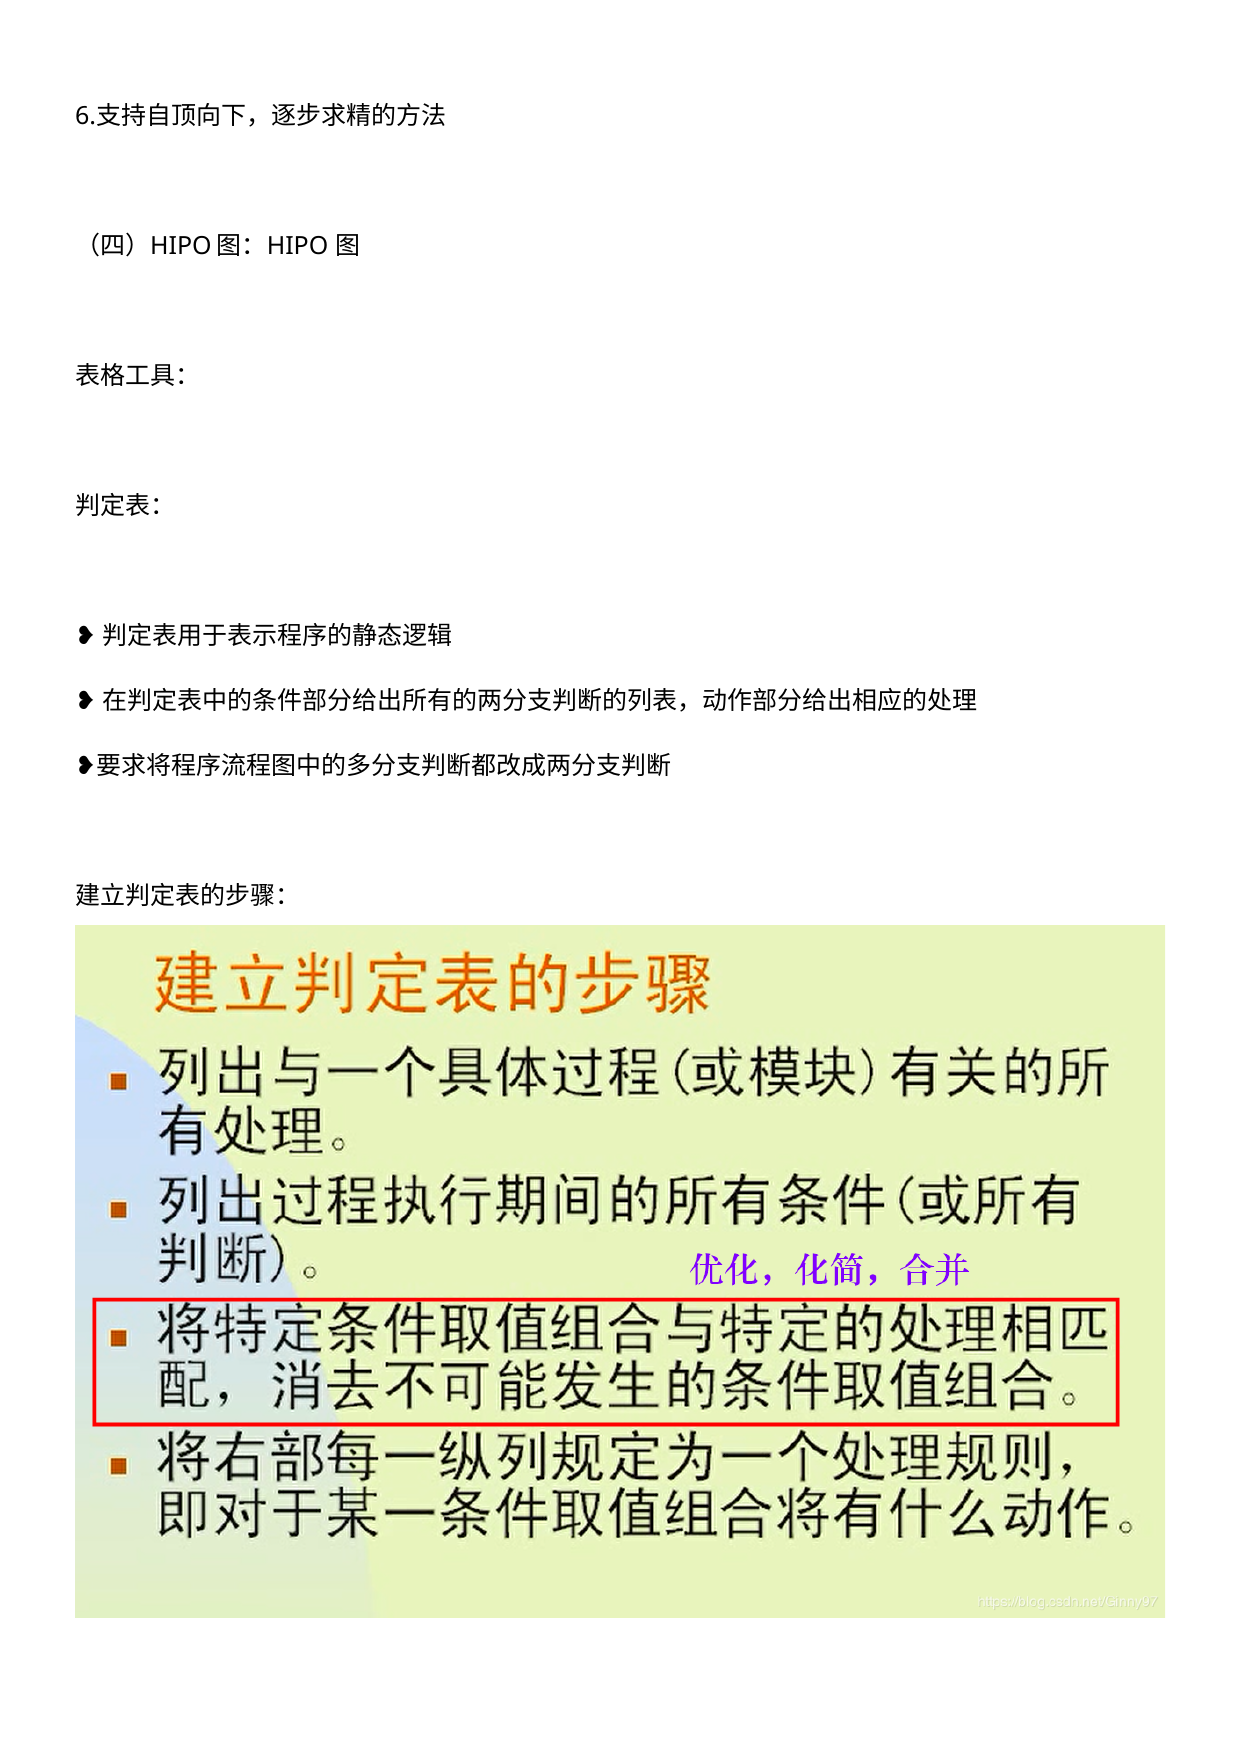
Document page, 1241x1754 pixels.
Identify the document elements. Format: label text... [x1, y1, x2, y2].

text ❥ 在判定表中的条件部分给出所有的两分支判断的列表，动作部分给出相应的处理 [75, 666, 1165, 731]
text （四）HIPO图：HIPO 图 [75, 211, 1165, 276]
picture [75, 925, 1166, 1618]
text 判定表： [75, 471, 1165, 536]
text 表格工具： [75, 341, 1165, 406]
text 6.支持自顶向下，逐步求精的方法 [75, 81, 1165, 146]
text ❥ 判定表用于表示程序的静态逻辑 [75, 601, 1165, 666]
text ❥要求将程序流程图中的多分支判断都改成两分支判断 [75, 731, 1165, 796]
text 建立判定表的步骤： [75, 861, 1165, 925]
